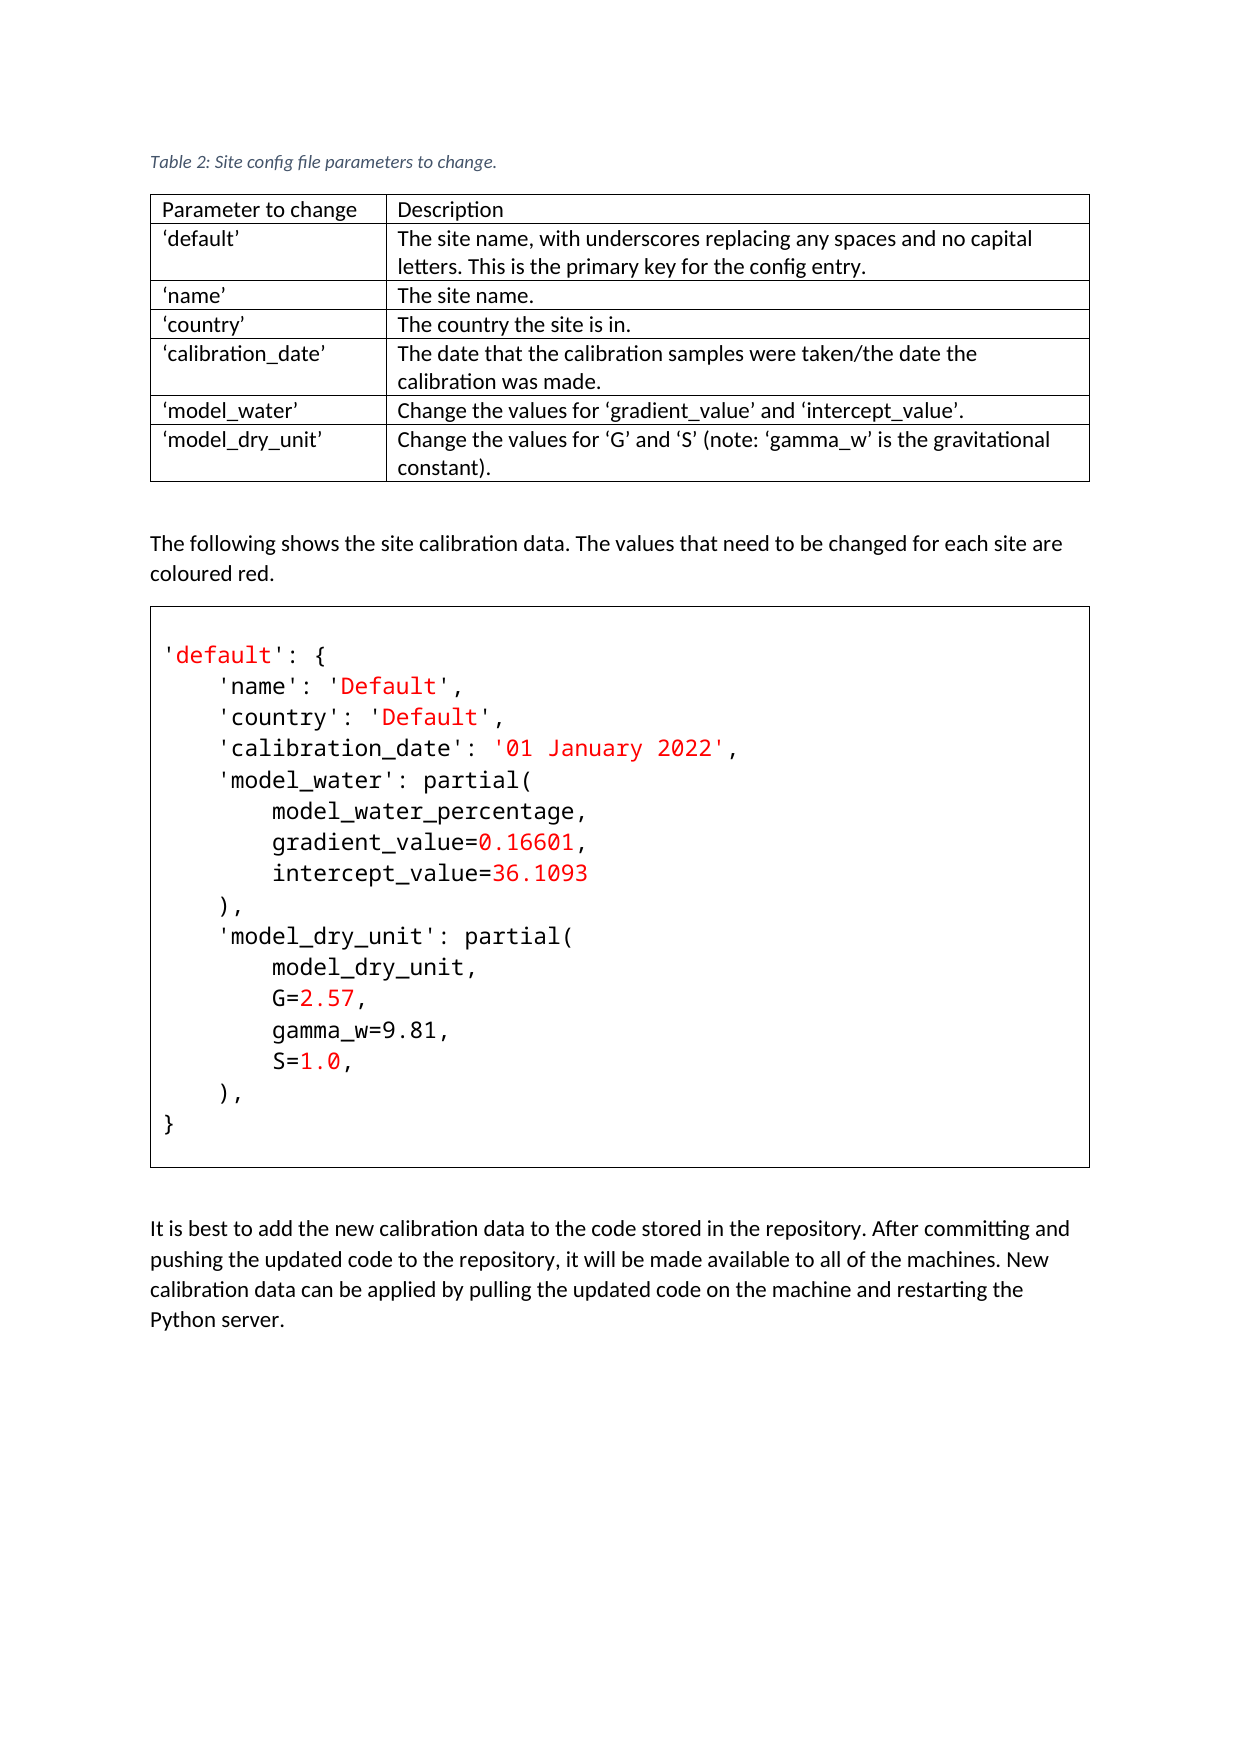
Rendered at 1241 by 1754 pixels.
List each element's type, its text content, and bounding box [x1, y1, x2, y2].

text The following shows the site calibration data. The values that need to be changed for each site are coloured red. [150, 529, 1090, 587]
table_cell ‘default’ [151, 224, 386, 280]
text It is best to add the new calibration data to the code stored in the repository. After committing and pushing the updated code to the repository, it will be made available to all of the machines. New calibration data can be applied by pulling the updated code on the machine and restarting the Python server. [150, 1214, 1090, 1333]
table_cell The site name, with underscores replacing any spaces and no capital letters. This is the primary key for the config entry. [387, 224, 1089, 280]
table_cell ‘model_dry_unit’ [151, 425, 386, 481]
text Table 2: Site config file parameters to change. [150, 150, 1090, 173]
table_cell Change the values for ‘G’ and ‘S’ (note: ‘gamma_w’ is the gravitational constant). [387, 425, 1089, 481]
table_cell Change the values for ‘gradient_value’ and ‘intercept_value’. [387, 396, 1089, 424]
table_header Description [387, 195, 1089, 223]
table_cell The site name. [387, 281, 1089, 309]
table_header 'default': { 'name': 'Default', 'country': 'Default', 'calibration_date': '01 January 2022', 'model_water': partial( model_water_percentage, gradient_value=0.16601, intercept_value=36.1093 ), 'model_dry_unit': partial( model_dry_unit, G=2.57, gamma_w=9.81, S=1.0, ), } [151, 607, 1089, 1167]
table_cell ‘name’ [151, 281, 386, 309]
table_cell The country the site is in. [387, 310, 1089, 338]
table_cell The date that the calibration samples were taken/the date the calibration was made. [387, 339, 1089, 395]
table_header Parameter to change [151, 195, 386, 223]
table_cell ‘calibration_date’ [151, 339, 386, 395]
table_cell ‘country’ [151, 310, 386, 338]
table_cell ‘model_water’ [151, 396, 386, 424]
